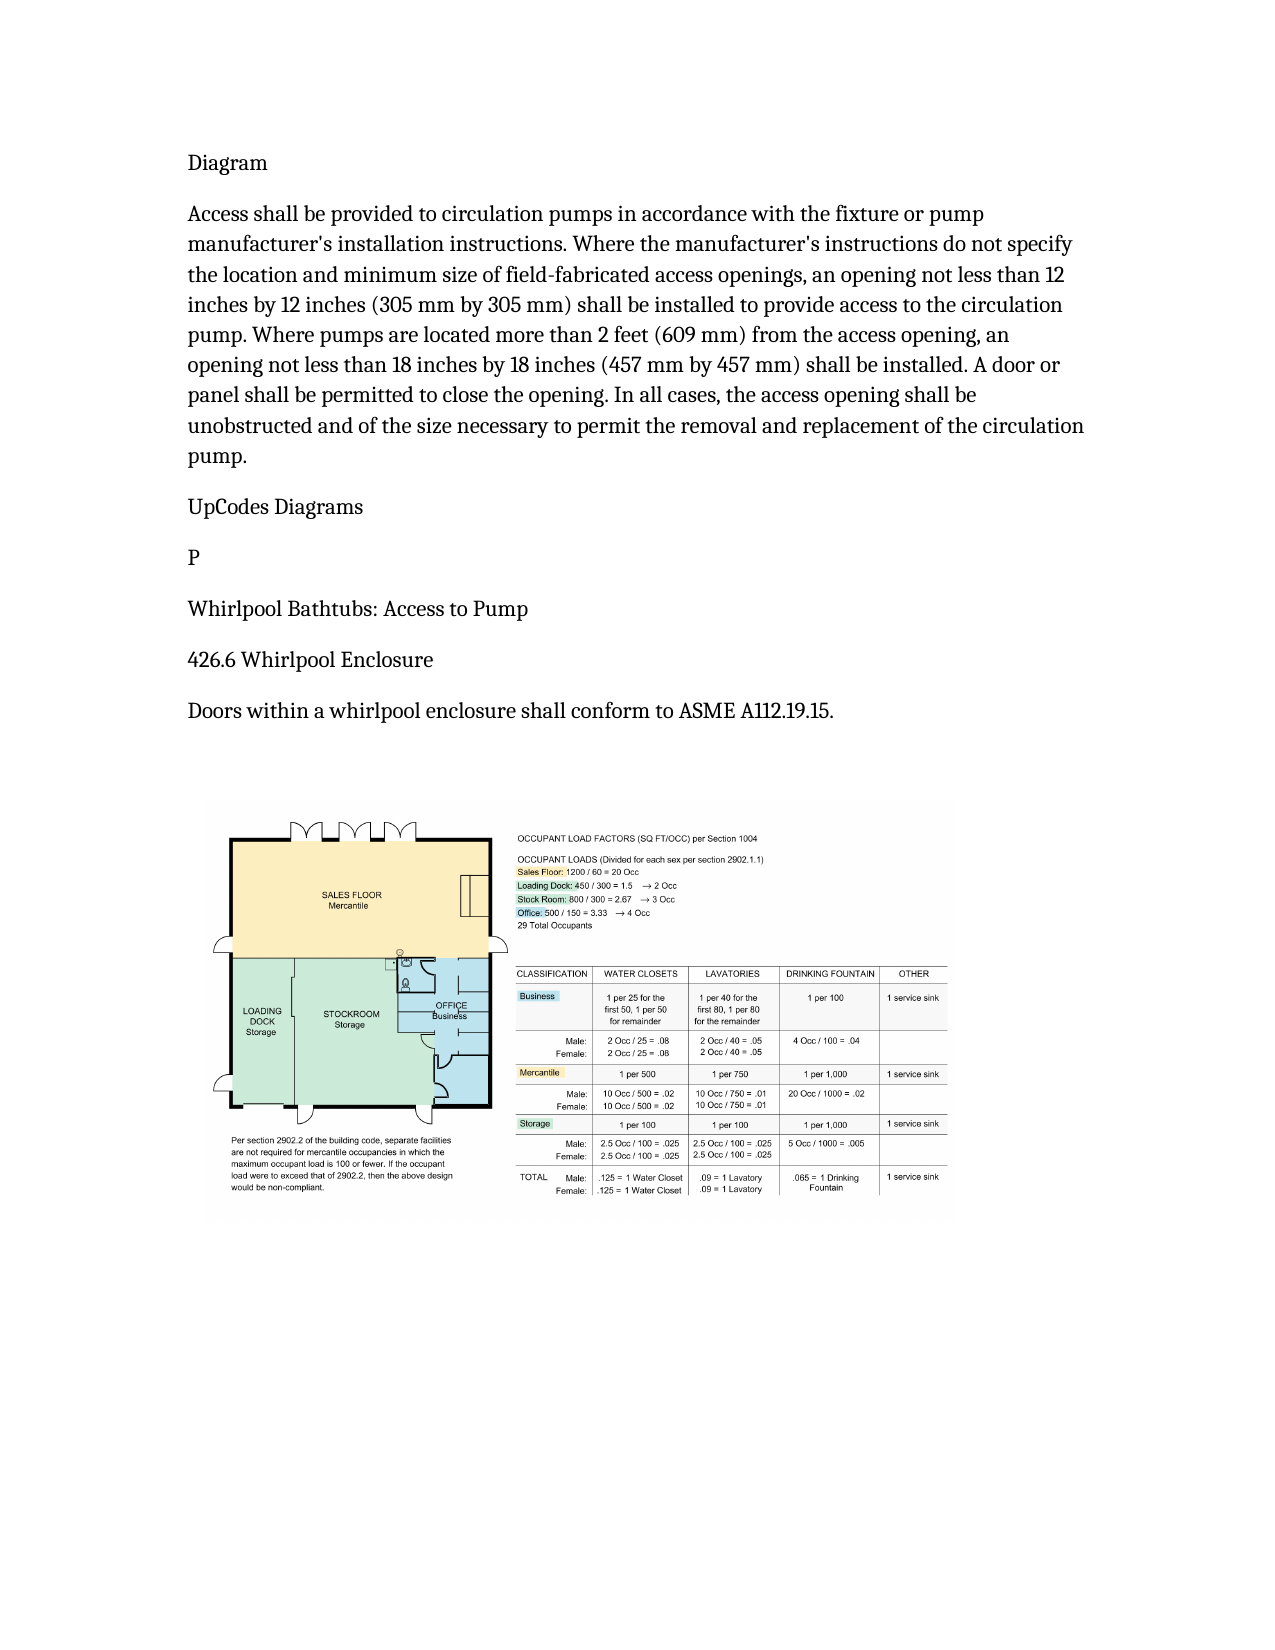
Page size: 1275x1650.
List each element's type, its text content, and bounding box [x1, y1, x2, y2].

text Diagram [187, 150, 1087, 176]
text Whirlpool Bathtubs: Access to Pump [187, 596, 1087, 622]
text Access shall be provided to circulation pumps in accordance with the fixture or pump manufacturer's installation instructions. Where the manufacturer's instructions do not specify the location and minimum size of field-fabricated access openings, an opening not less than 12 inches by 12 inches (305 mm by 305 mm) shall be installed to provide access to the circulation pump. Where pumps are located more than 2 feet (609 mm) from the access opening, an opening not less than 18 inches by 18 inches (457 mm by 457 mm) shall be installed. A door or panel shall be permitted to close the opening. In all cases, the access opening shall be unobstructed and of the size necessary to permit the removal and replacement of the circulation pump. [187, 201, 1087, 469]
text Doors within a whirlpool enclosure shall conform to ASME A112.19.15. [187, 698, 1087, 724]
text P [187, 545, 1087, 571]
text UpCodes Diagrams [187, 494, 1087, 520]
picture [206, 800, 957, 1222]
text 426.6 Whirlpool Enclosure [187, 647, 1087, 673]
